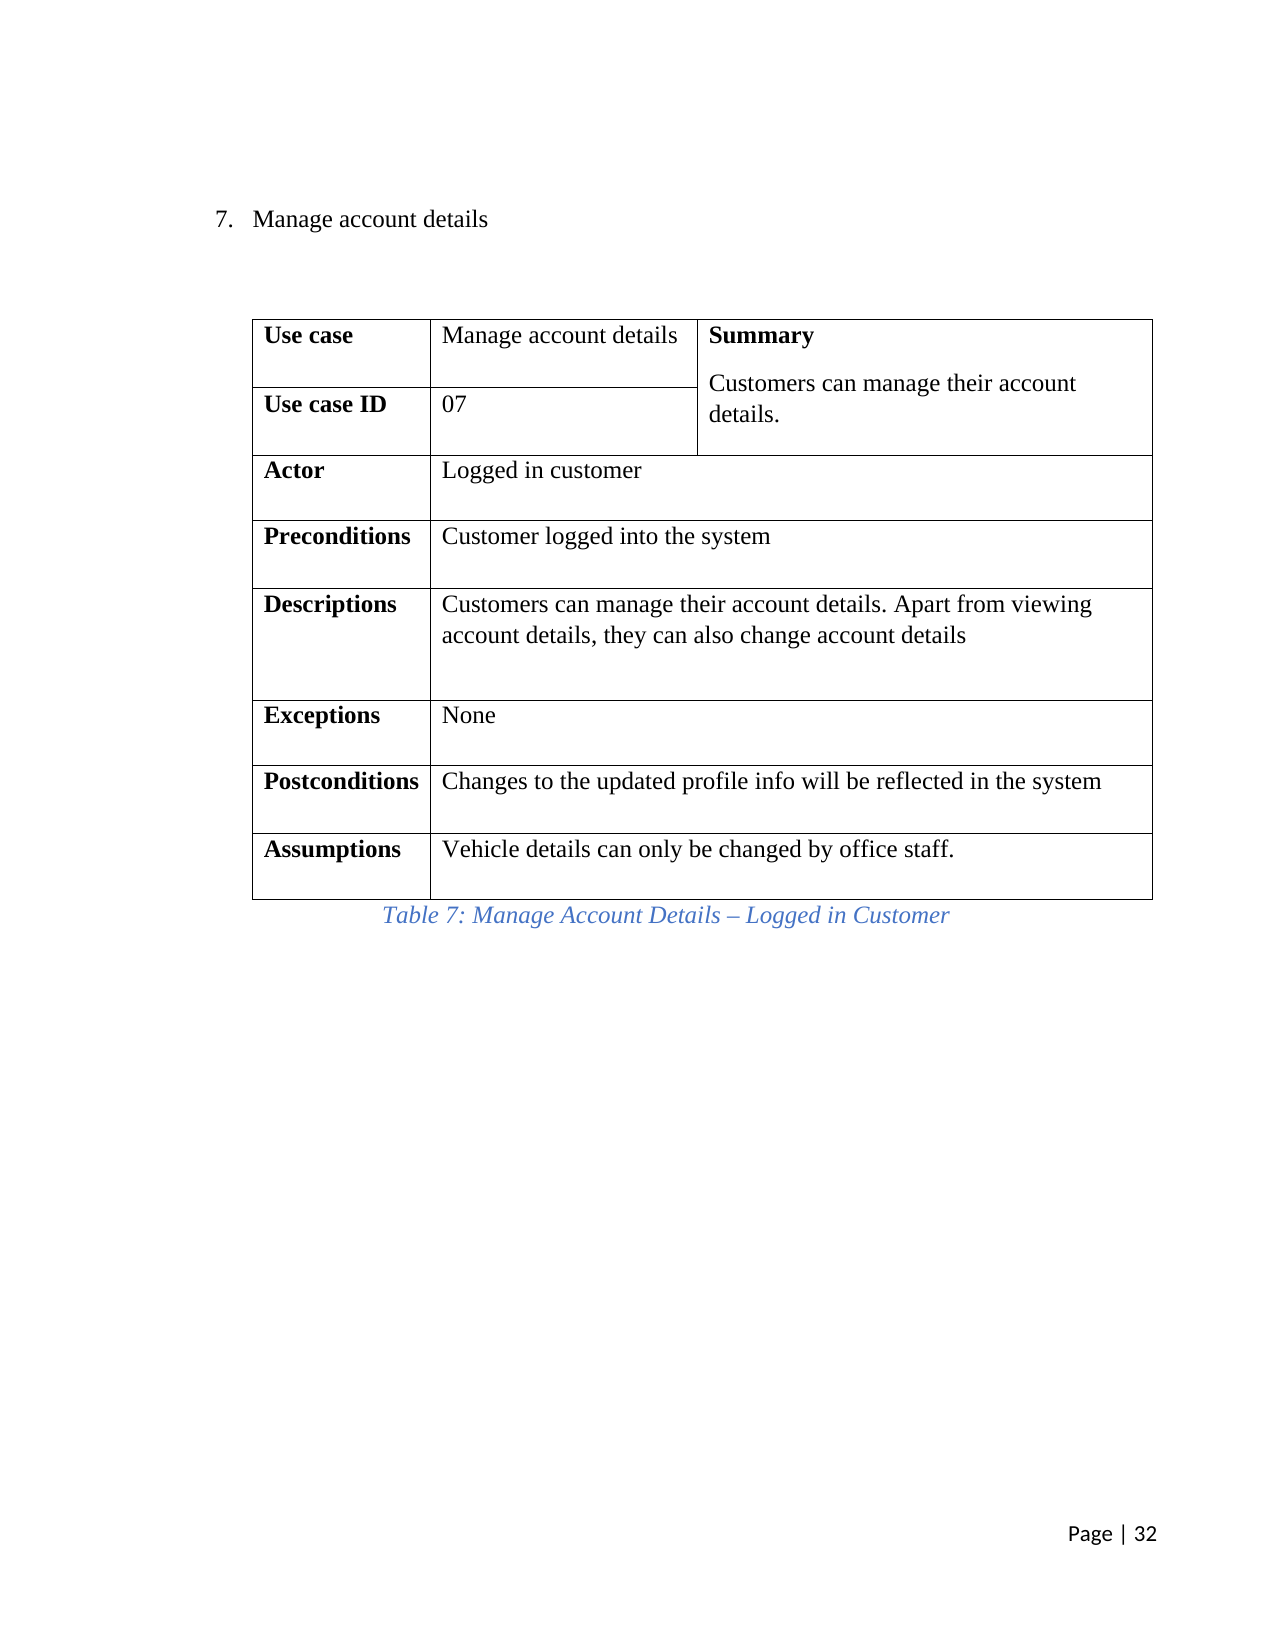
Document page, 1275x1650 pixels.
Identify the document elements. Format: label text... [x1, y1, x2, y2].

table_cell Actor [253, 456, 430, 520]
table_cell Changes to the updated profile info will be reflected in the system [431, 766, 1152, 833]
table_cell 07 [431, 388, 697, 454]
list Manage account details [215, 204, 1157, 233]
table_cell Logged in customer [431, 456, 1152, 520]
table_cell Customer logged into the system [431, 521, 1152, 588]
table_header Summary Customers can manage their account details. [698, 320, 1152, 454]
table_cell Postconditions [253, 766, 430, 833]
table_cell Assumptions [253, 834, 430, 899]
table_cell Use case ID [253, 388, 430, 454]
table_cell Vehicle details can only be changed by office staff. [431, 834, 1152, 899]
table_cell Preconditions [253, 521, 430, 588]
table_cell Customers can manage their account details. Apart from viewing account details, they can also change account details [431, 589, 1152, 699]
table_cell Descriptions [253, 589, 430, 699]
table_header Manage account details [431, 320, 697, 387]
text Table 7: Manage Account Details – Logged in Customer [177, 900, 1157, 928]
table_cell None [431, 701, 1152, 765]
table_cell Exceptions [253, 701, 430, 765]
table_header Use case [253, 320, 430, 387]
